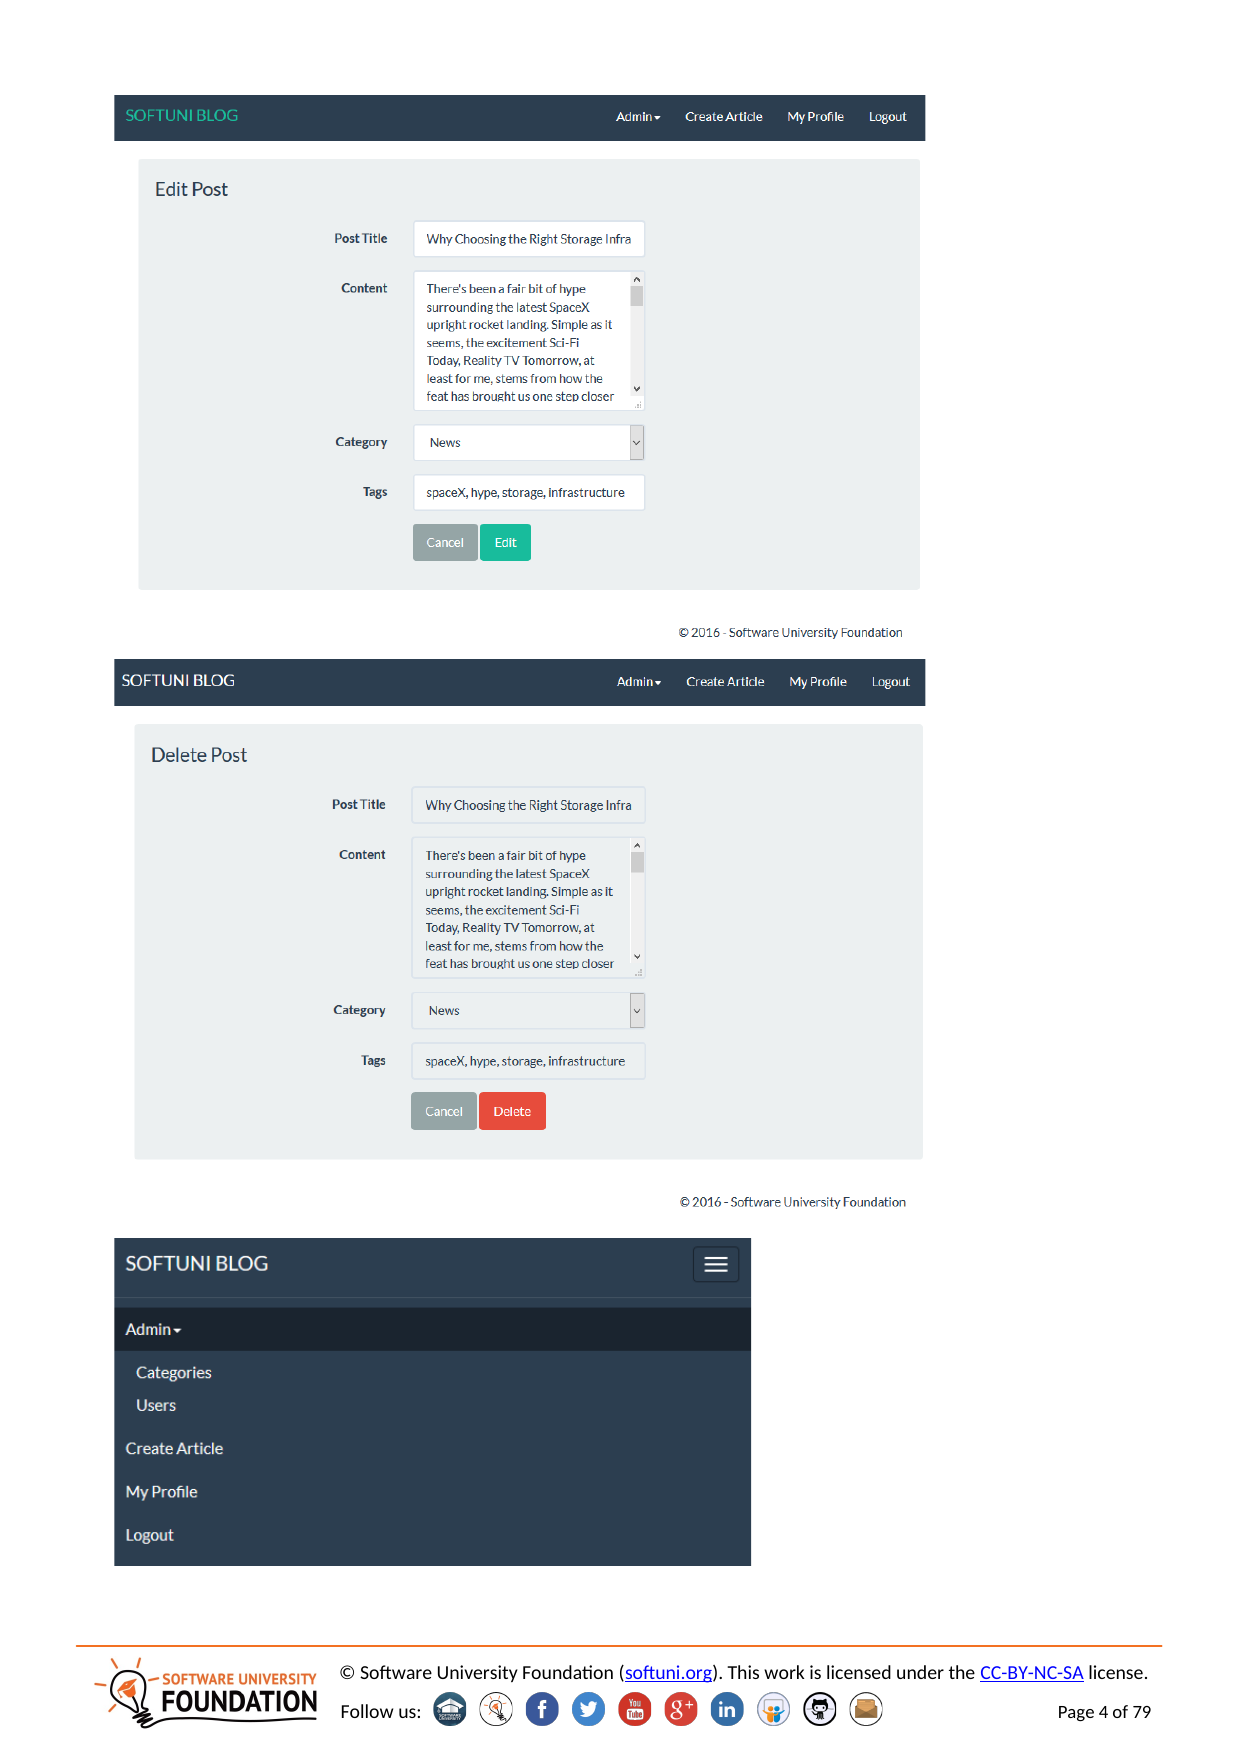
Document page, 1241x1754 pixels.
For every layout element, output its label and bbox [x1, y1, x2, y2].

picture [710, 1692, 744, 1726]
picture [114, 95, 926, 643]
picture [93, 1656, 317, 1729]
picture [525, 1692, 559, 1726]
picture [803, 1692, 837, 1726]
picture [572, 1692, 605, 1726]
picture [479, 1692, 513, 1726]
picture [433, 1692, 467, 1726]
picture [114, 1238, 752, 1566]
picture [114, 659, 926, 1222]
picture [618, 1692, 652, 1726]
picture [664, 1692, 698, 1726]
picture [757, 1692, 790, 1726]
picture [849, 1692, 883, 1726]
